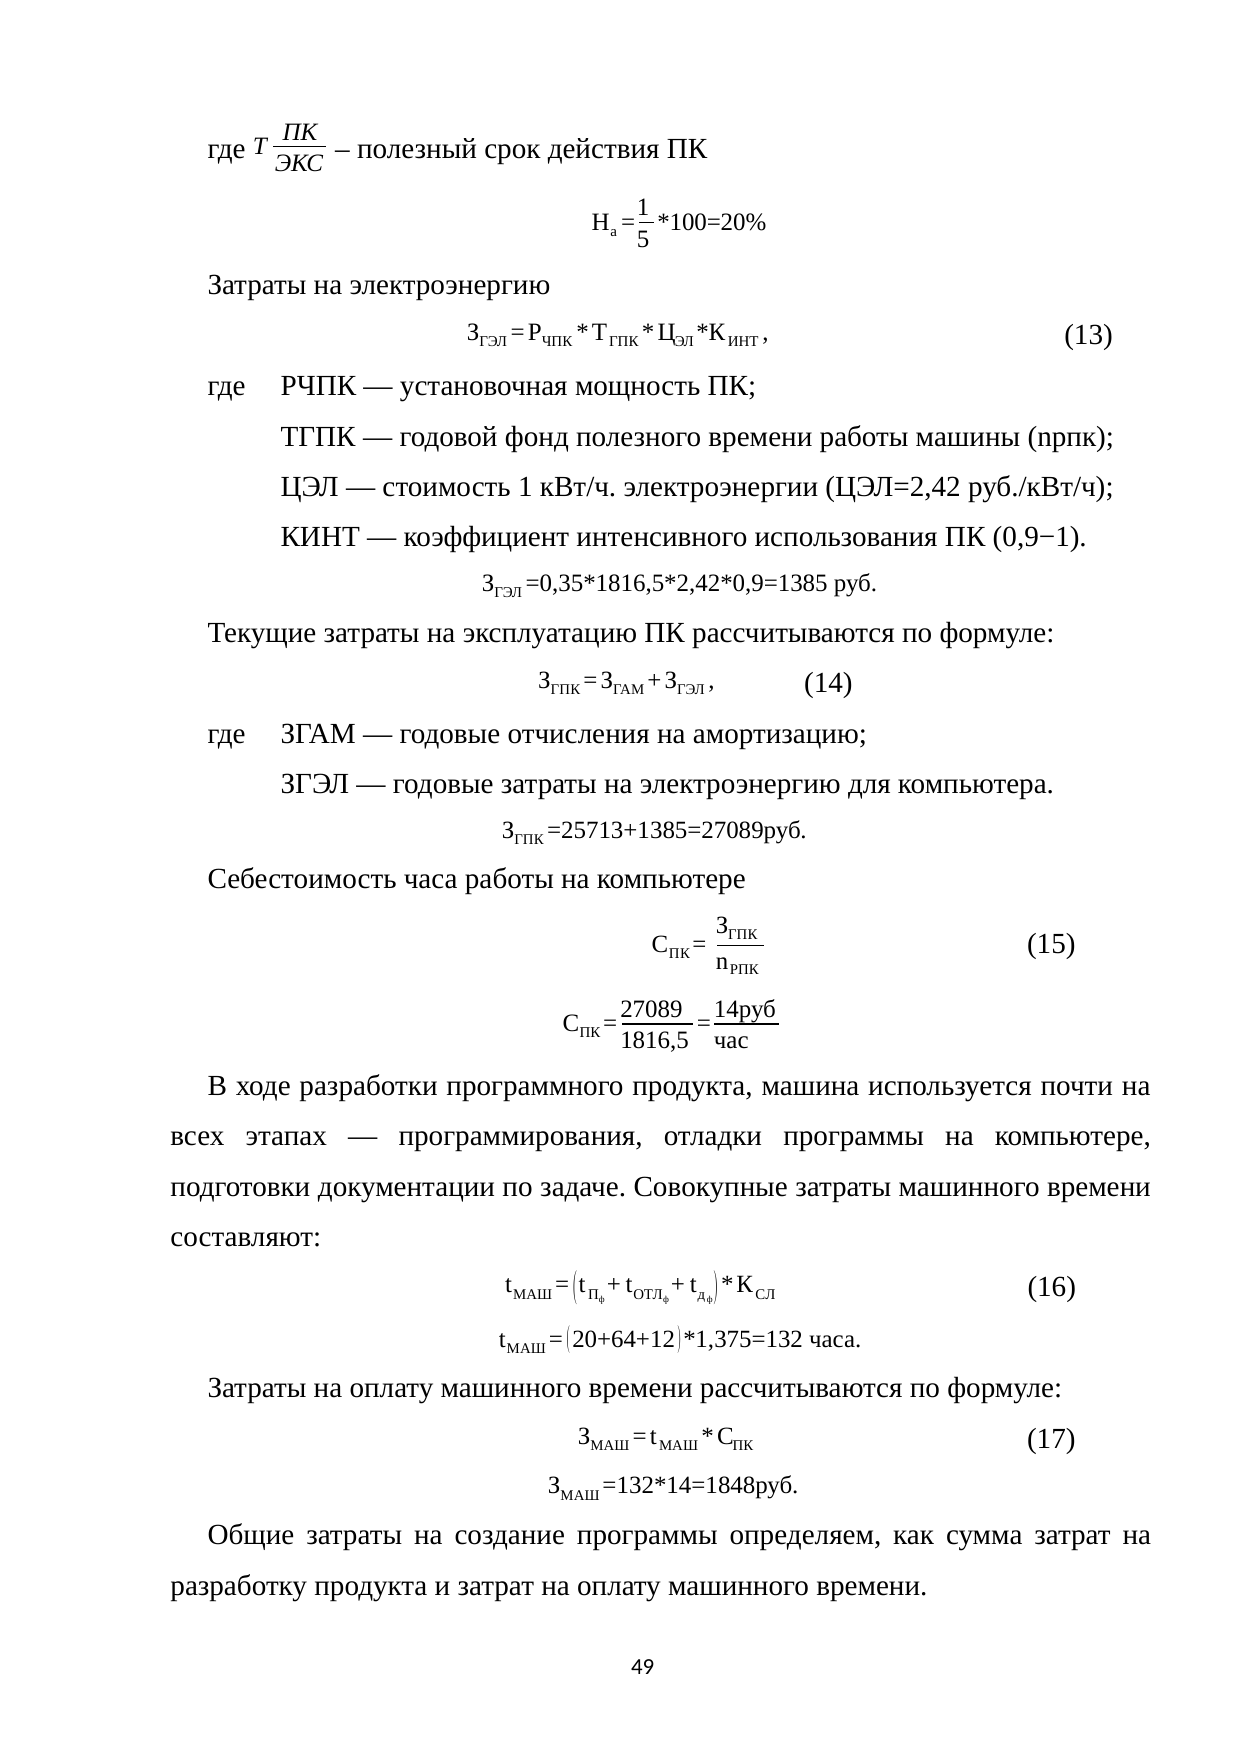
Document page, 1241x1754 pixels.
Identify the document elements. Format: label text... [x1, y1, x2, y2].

text В ходе разработки программного продукта, машина используется почти на всех этапах — программирования, отладки программы на компьютере, подготовки документации по задаче. Совокупные затраты машинного времени составляют: [170, 1068, 1152, 1252]
text ЗГЭЛ — годовые затраты на электроэнергию для компьютера. [280, 766, 1152, 799]
text ЦЭЛ — стоимость 1 кВт/ч. электроэнергии (ЦЭЛ=2,42 руб./кВт/ч); [243, 469, 1152, 503]
text где – полезный срок действия ПК [170, 118, 1152, 177]
text ТГПК — годовой фонд полезного времени работы машины (nрпк); [243, 419, 1152, 452]
text Себестоимость часа работы на компьютере [170, 862, 1152, 895]
text (14) [464, 665, 1152, 699]
text Затраты на электроэнергию [170, 267, 1152, 300]
text (17) [464, 1421, 1152, 1455]
text КИНТ — коэффициент интенсивного использования ПК (0,9−1). [243, 519, 1152, 553]
text (16) [391, 1269, 1152, 1307]
text где РЧПК — установочная мощность ПК; [170, 368, 1152, 402]
text Затраты на оплату машинного времени рассчитываются по формуле: [170, 1370, 1152, 1404]
text (13) [391, 317, 1152, 352]
text где ЗГАМ — годовые отчисления на амортизацию; [170, 716, 1152, 749]
text Текущие затраты на эксплуатацию ПК рассчитываются по формуле: [170, 615, 1152, 649]
text (15) [538, 912, 1152, 978]
text Общие затраты на создание программы определяем, как сумма затрат на разработку продукта и затрат на оплату машинного времени. [170, 1517, 1152, 1601]
